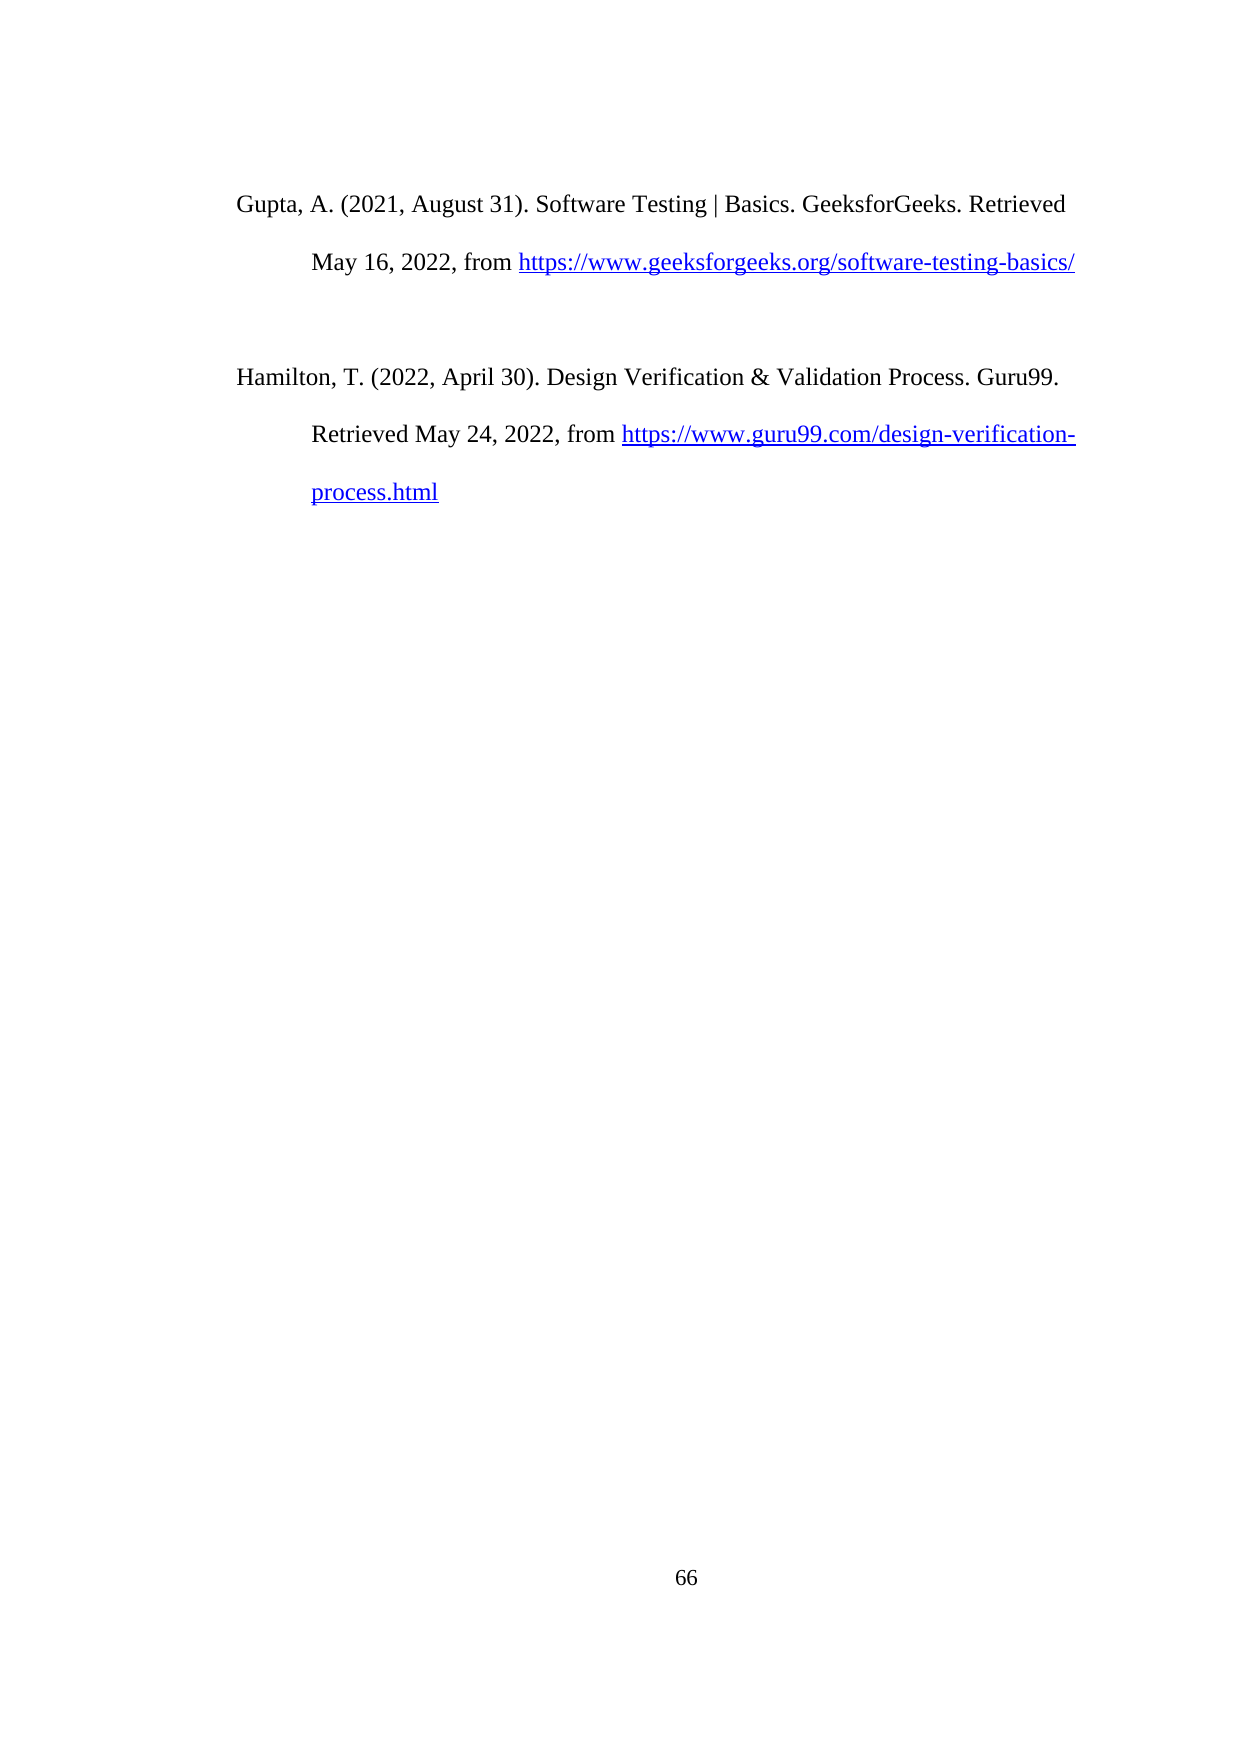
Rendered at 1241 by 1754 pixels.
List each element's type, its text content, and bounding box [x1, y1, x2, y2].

text Gupta, A. (2021, August 31). Software Testing | Basics. GeeksforGeeks. Retrieved May 16, 2022, from https://www.geeksforgeeks.org/software-testing-basics/ [236, 189, 1090, 276]
text Hamilton, T. (2022, April 30). Design Verification & Validation Process. Guru99. Retrieved May 24, 2022, from https://www.guru99.com/design-verification-process.html [236, 362, 1090, 506]
